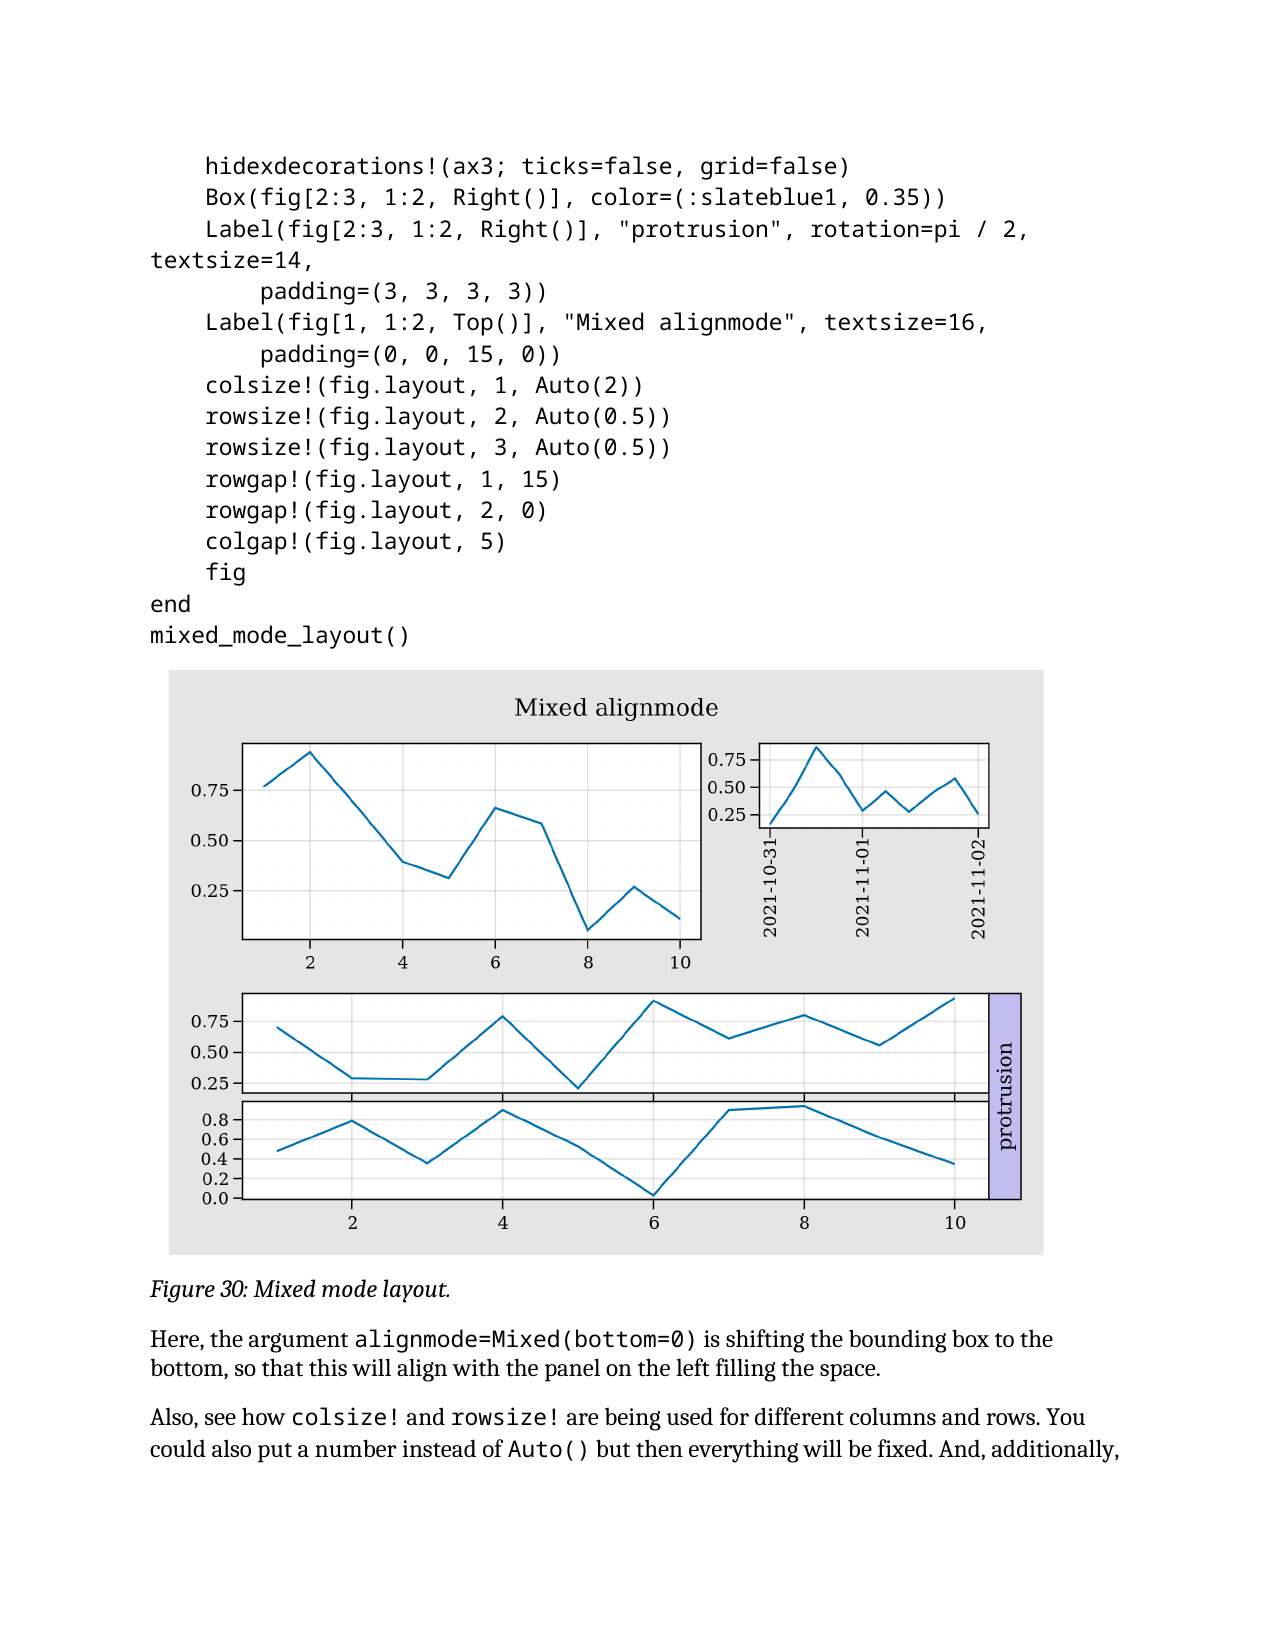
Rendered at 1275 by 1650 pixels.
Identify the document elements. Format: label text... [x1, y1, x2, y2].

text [150, 1401, 1125, 1464]
text Figure 30: Mixed mode layout. [150, 1275, 1125, 1304]
text Here, the argument alignmode=Mixed(bottom=0) is shifting the bounding box to the bottom, so that this will align with the panel on the left filling the space. [150, 1322, 1125, 1382]
picture [168, 670, 1044, 1255]
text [150, 150, 1125, 650]
